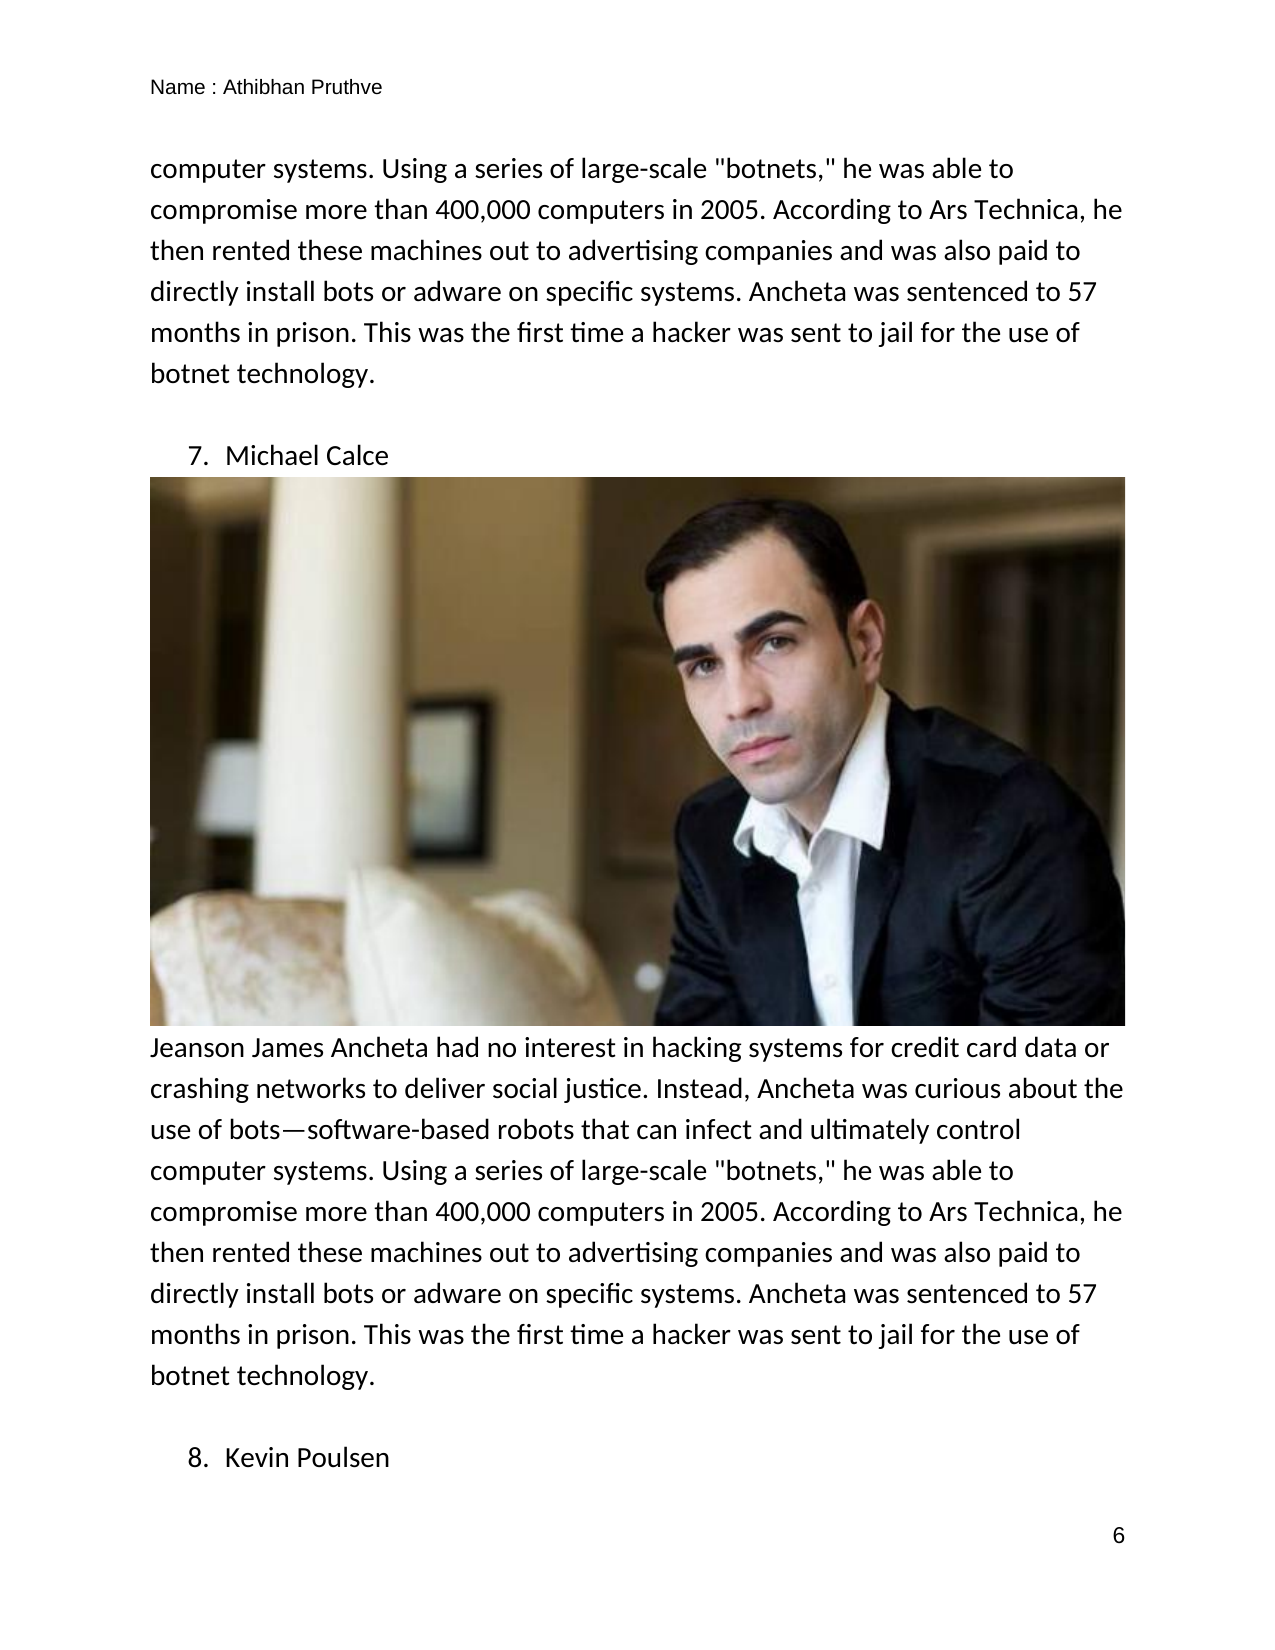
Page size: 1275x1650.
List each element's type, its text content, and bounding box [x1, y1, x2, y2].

picture [150, 477, 1125, 1026]
list Michael Calce [187, 437, 1125, 472]
list Kevin Poulsen [187, 1439, 1125, 1474]
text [150, 150, 1125, 390]
